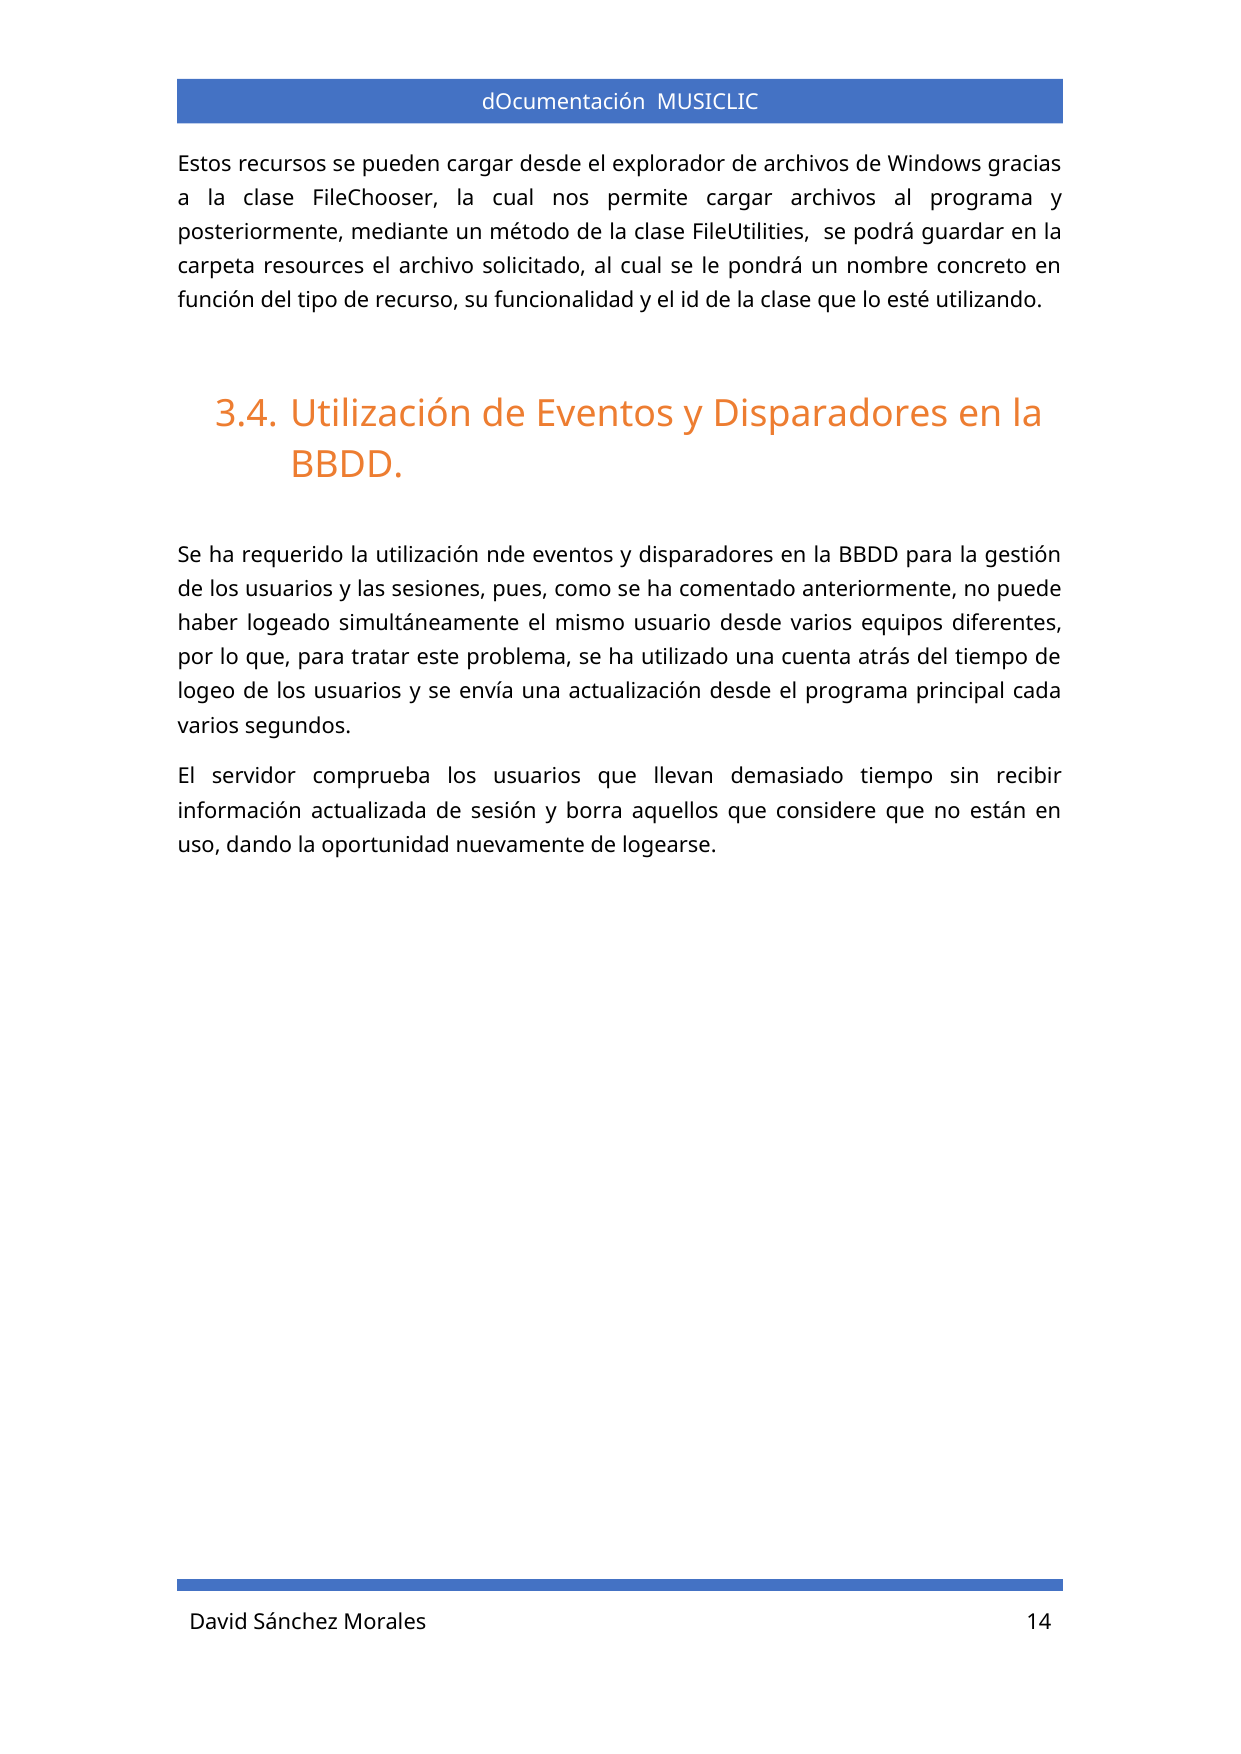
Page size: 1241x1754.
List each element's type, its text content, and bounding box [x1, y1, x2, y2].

text Estos recursos se pueden cargar desde el explorador de archivos de Windows gracias a la clase FileChooser, la cual nos permite cargar archivos al programa y posteriormente, mediante un método de la clase FileUtilities, se podrá guardar en la carpeta resources el archivo solicitado, al cual se le pondrá un nombre concreto en función del tipo de recurso, su funcionalidad y el id de la clase que lo esté utilizando. [177, 148, 1063, 314]
subtitle Utilización de Eventos y Disparadores en la BBDD. [215, 386, 1063, 488]
text Se ha requerido la utilización nde eventos y disparadores en la BBDD para la gestión de los usuarios y las sesiones, pues, como se ha comentado anteriormente, no puede haber logeado simultáneamente el mismo usuario desde varios equipos diferentes, por lo que, para tratar este problema, se ha utilizado una cuenta atrás del tiempo de logeo de los usuarios y se envía una actualización desde el programa principal cada varios segundos. [177, 539, 1063, 739]
text El servidor comprueba los usuarios que llevan demasiado tiempo sin recibir información actualizada de sesión y borra aquellos que considere que no están en uso, dando la oportunidad nuevamente de logearse. [177, 761, 1063, 859]
